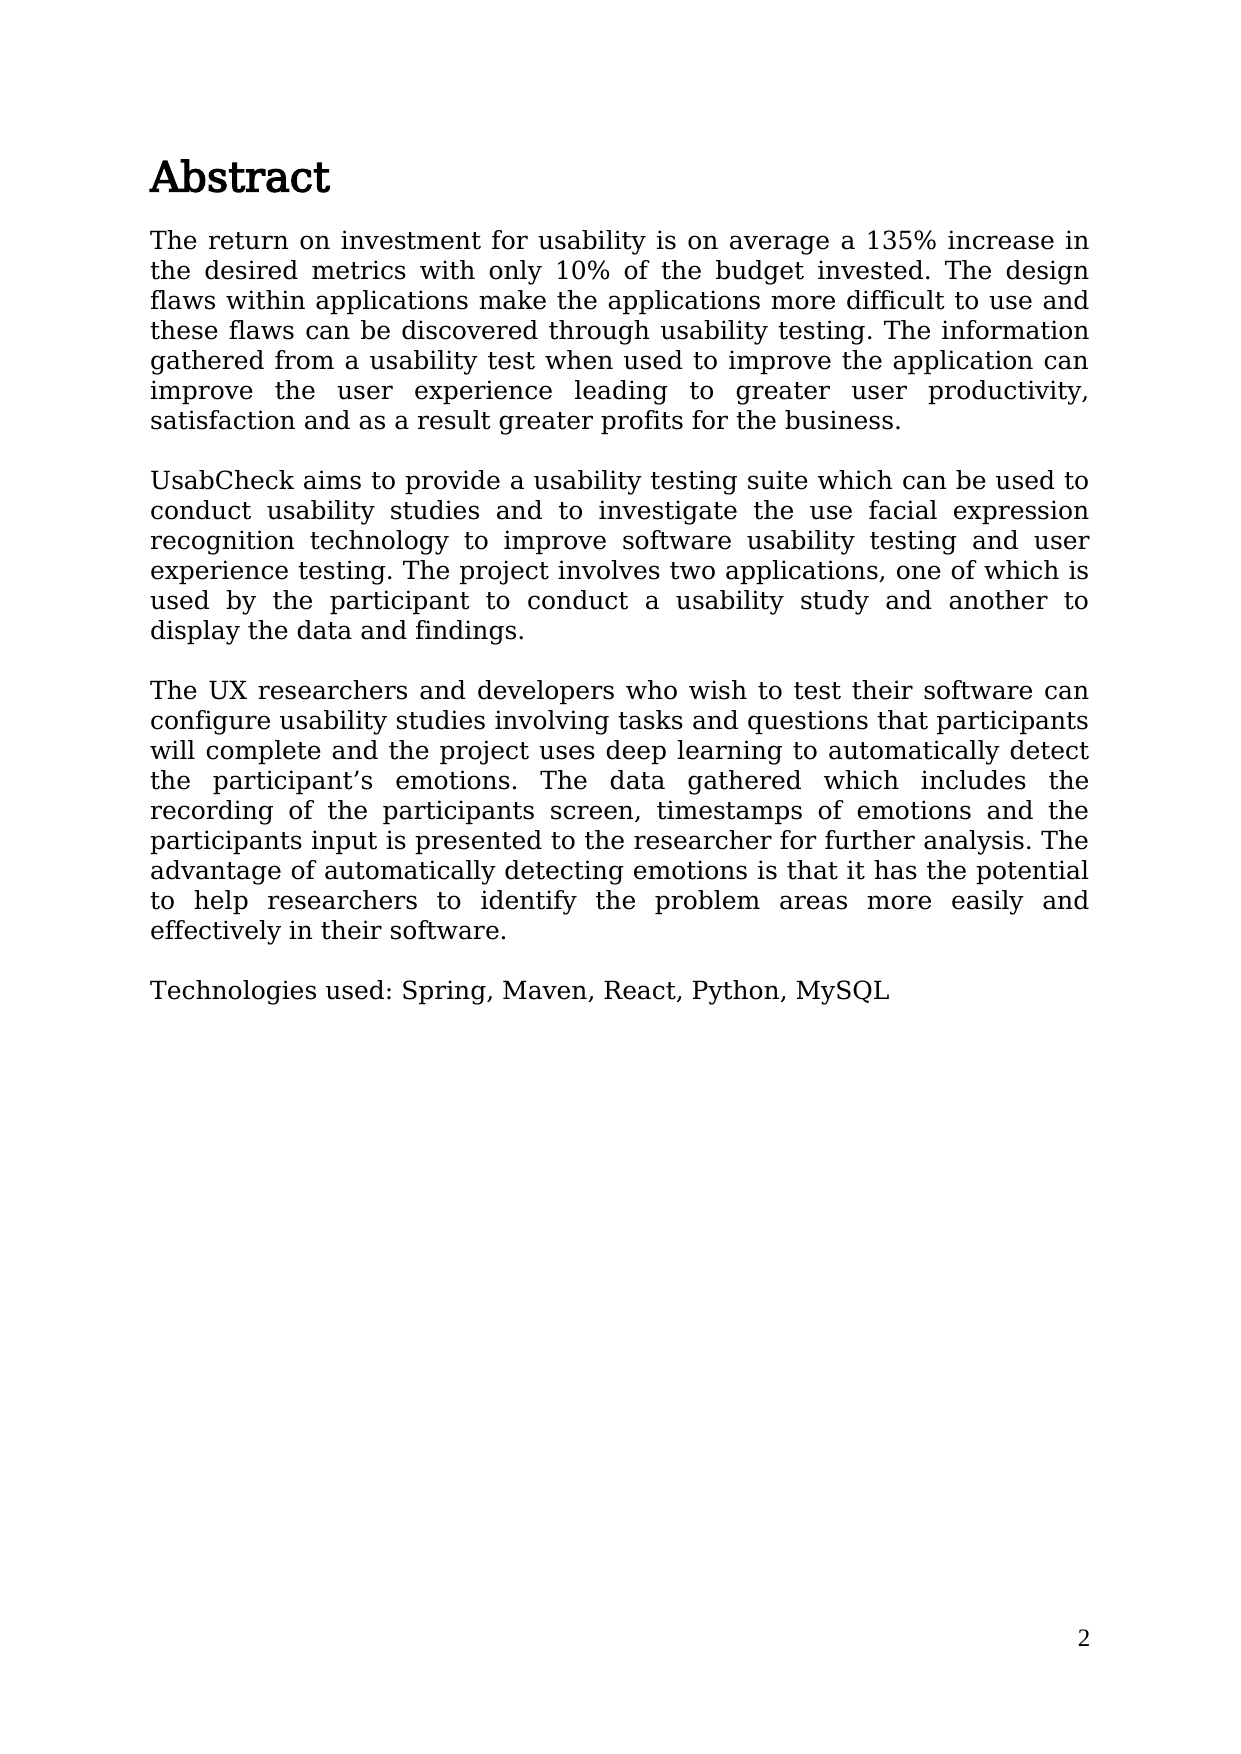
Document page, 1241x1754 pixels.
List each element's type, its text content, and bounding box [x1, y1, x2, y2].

subtitle The UX researchers and developers who wish to test their software can configure usability studies involving tasks and questions that participants will complete and the project uses deep learning to automatically detect the participant’s emotions. The data gathered which includes the recording of the participants screen, timestamps of emotions and the participants input is presented to the researcher for further analysis. The advantage of automatically detecting emotions is that it has the potential to help researchers to identify the problem areas more easily and effectively in their software. [150, 675, 1090, 945]
subtitle The return on investment for usability is on average a 135% increase in the desired metrics with only 10% of the budget invested. The design flaws within applications make the applications more difficult to use and these flaws can be discovered through usability testing. The information gathered from a usability test when used to improve the application can improve the user experience leading to greater user productivity, satisfaction and as a result greater profits for the business. [150, 225, 1090, 435]
subtitle UsabCheck aims to provide a usability testing suite which can be used to conduct usability studies and to investigate the use facial expression recognition technology to improve software usability testing and user experience testing. The project involves two applications, one of which is used by the participant to conduct a usability study and another to display the data and findings. [150, 465, 1090, 645]
subtitle Abstract [150, 150, 1090, 200]
subtitle Technologies used: Spring, Maven, React, Python, MySQL [150, 975, 1090, 1005]
